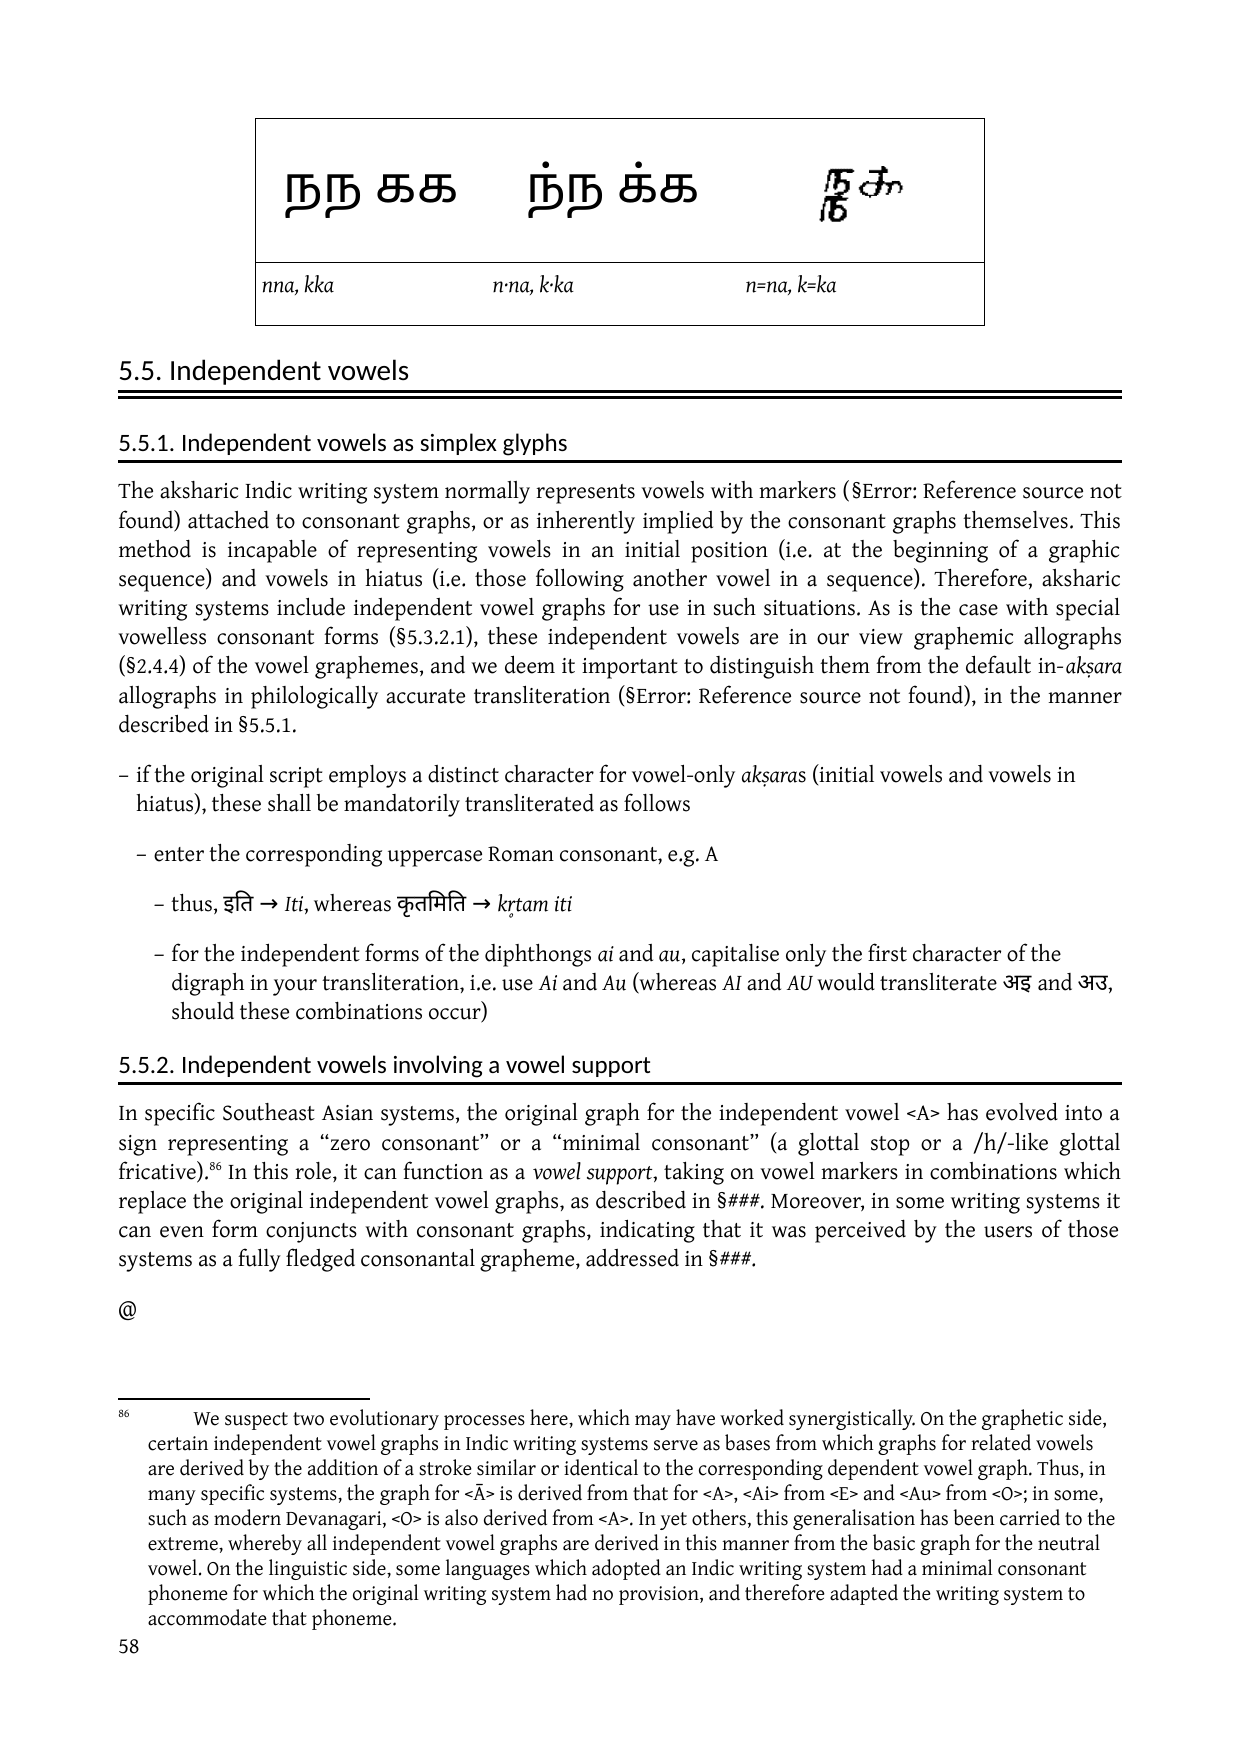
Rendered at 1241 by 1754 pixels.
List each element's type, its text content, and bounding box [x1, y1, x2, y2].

text In specific Southeast Asian systems, the original graph for the independent vowel <A> has evolved into a sign representing a “zero consonant” or a “minimal consonant” (a glottal stop or a /h/-like glottal fricative). In this role, it can function as a vowel support, taking on vowel markers in combinations which replace the original independent vowel graphs, as described in §###. Moreover, in some writing systems it can even form conjuncts with consonant graphs, indicating that it was perceived by the users of those systems as a fully fledged consonantal grapheme, addressed in §###. [118, 1097, 1122, 1272]
table_cell ந்ந க்க [486, 119, 739, 262]
list if the original script employs a distinct character for vowel-only akṣaras (initial vowels and vowels in hiatus), these shall be mandatorily transliterated as follows [118, 759, 1122, 817]
subtitle Independent vowels as simplex glyphs [118, 424, 1122, 460]
table_cell [740, 119, 984, 262]
subtitle Independent vowels involving a vowel support [118, 1046, 1122, 1082]
list thus, इति → Iti, whereas कृतमिति → kr̥tam iti [153, 888, 1122, 917]
subtitle Independent vowels [118, 351, 1122, 390]
list enter the corresponding uppercase Roman consonant, e.g. A [136, 838, 1122, 867]
table_cell nna, kka [256, 263, 486, 324]
text @ [118, 1293, 1122, 1322]
picture [808, 131, 917, 250]
table_cell n·na, k·ka [486, 263, 739, 324]
list for the independent forms of the diphthongs ai and au, capitalise only the first character of the digraph in your transliteration, i.e. use Ai and Au (whereas AI and AU would transliterate अइ and अउ, should these combinations occur) [153, 938, 1122, 1026]
table_cell நந கக [256, 119, 486, 262]
table_cell n=na, k=ka [740, 263, 984, 324]
